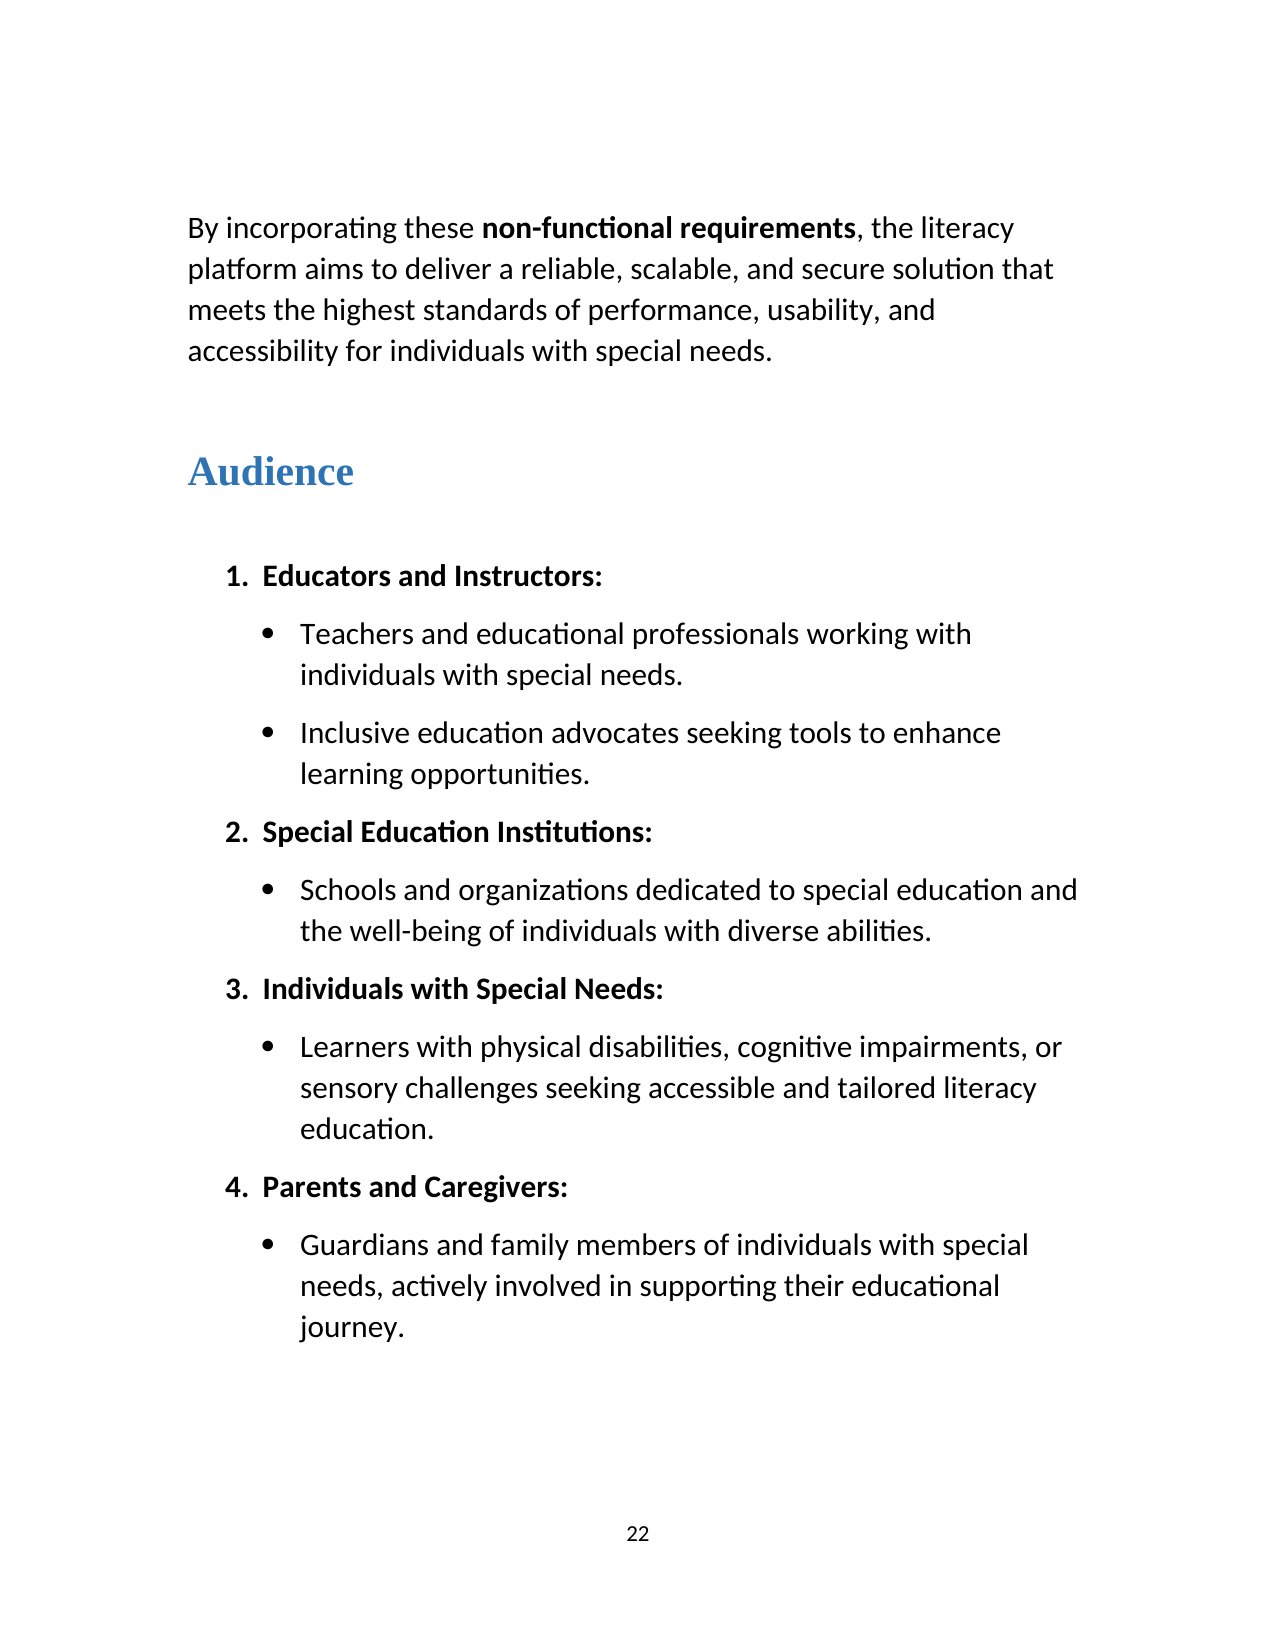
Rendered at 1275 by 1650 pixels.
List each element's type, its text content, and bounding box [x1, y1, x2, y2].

list Teachers and educational professionals working with individuals with special needs. [262, 614, 1087, 693]
list Inclusive education advocates seeking tools to enhance learning opportunities. [262, 713, 1087, 792]
list Guardians and family members of individuals with special needs, actively involved in supporting their educational journey. [262, 1224, 1087, 1345]
text Audience [187, 447, 1087, 495]
list Learners with physical disabilities, cognitive impairments, or sensory challenges seeking accessible and tailored literacy education. [262, 1027, 1087, 1147]
list Special Education Institutions: [225, 812, 1087, 850]
list Educators and Instructors: [225, 556, 1087, 594]
text By incorporating these non-functional requirements, the literacy platform aims to deliver a reliable, scalable, and secure solution that meets the highest standards of performance, usability, and accessibility for individuals with special needs. [187, 208, 1087, 369]
list Individuals with Special Needs: [225, 969, 1087, 1007]
list Parents and Caregivers: [225, 1167, 1087, 1205]
list Schools and organizations dedicated to special education and the well-being of individuals with diverse abilities. [262, 870, 1087, 949]
